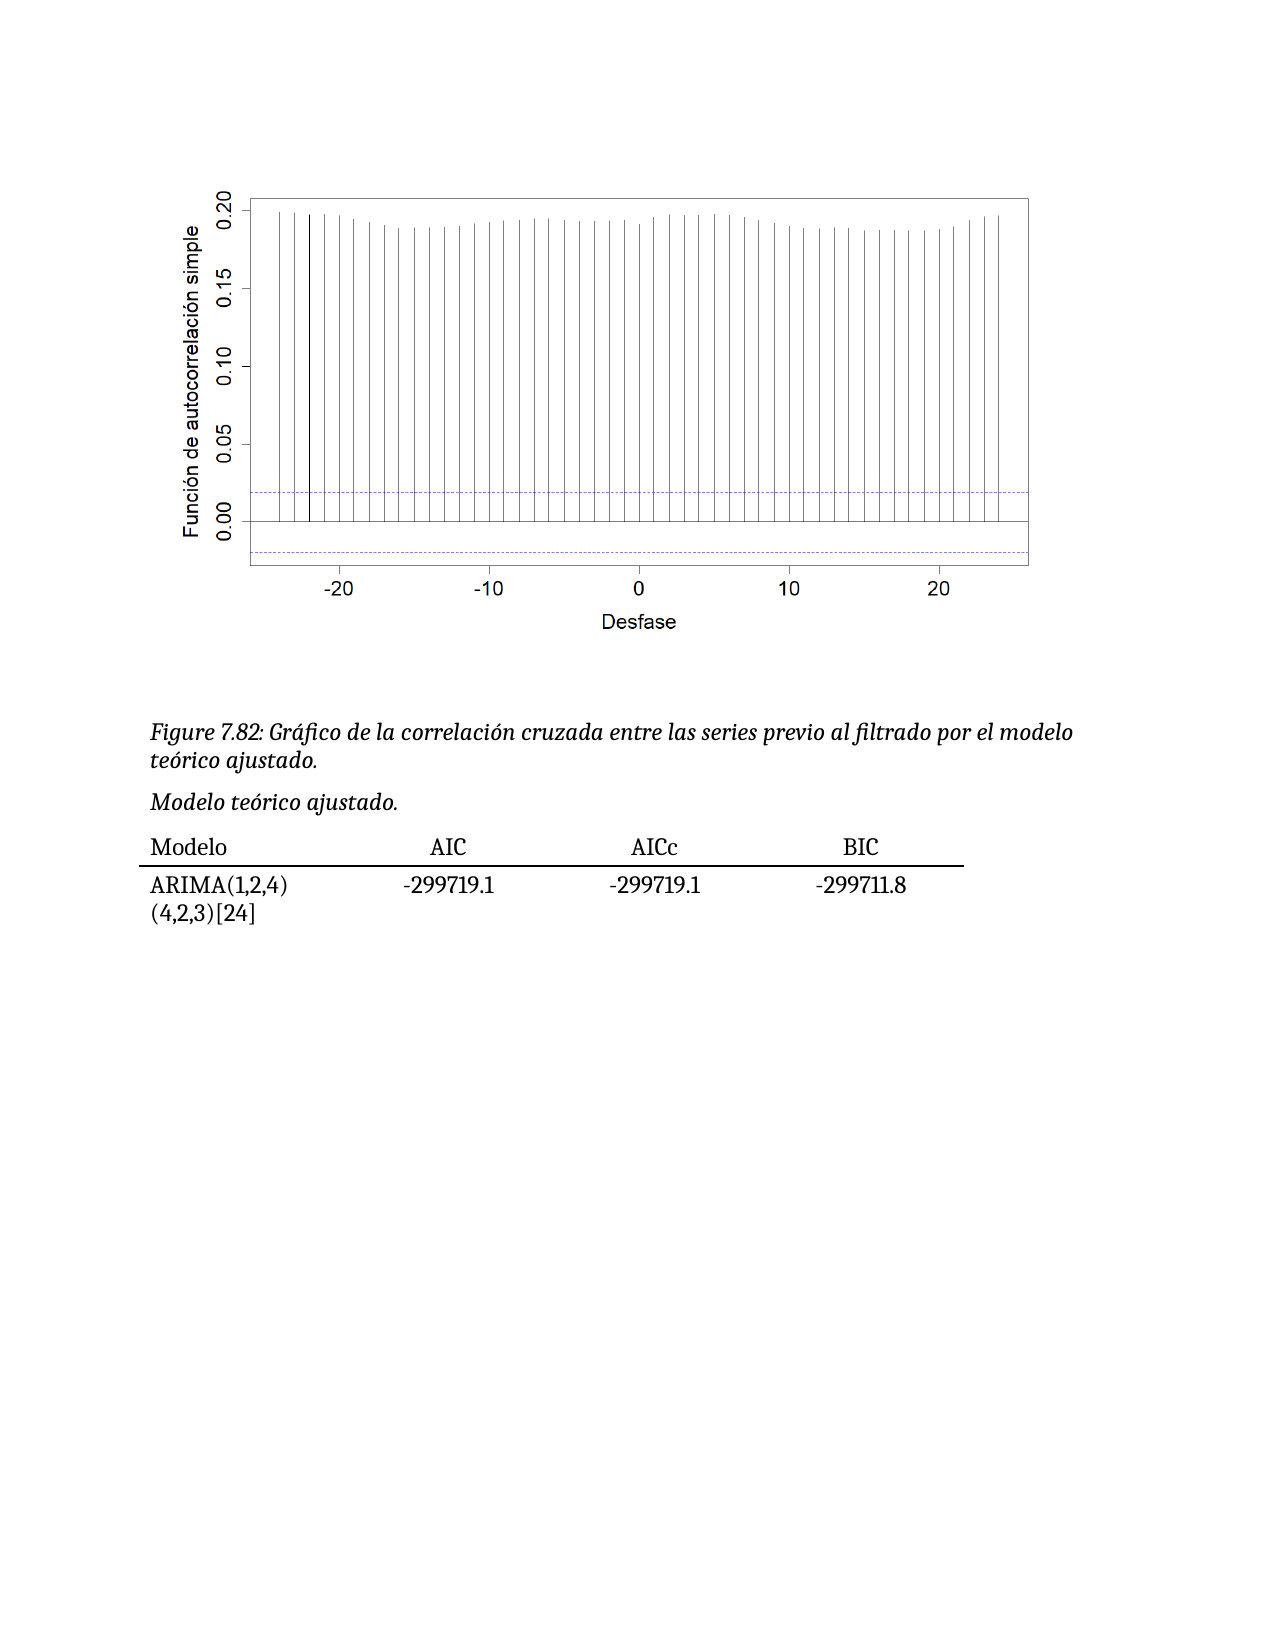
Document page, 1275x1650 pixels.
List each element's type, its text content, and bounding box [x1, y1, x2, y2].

picture [168, 150, 1044, 697]
text Figure 7.82: Gráfico de la correlación cruzada entre las series previo al filtrado por el modelo teórico ajustado. [150, 718, 1125, 775]
table_header BIC [758, 829, 964, 865]
table_cell -299719.1 [551, 867, 757, 932]
table_cell ARIMA(1,2,4)(4,2,3)[24] [139, 867, 345, 932]
table_cell -299719.1 [345, 867, 551, 932]
table_header Modelo [139, 829, 345, 865]
table_header AICc [551, 829, 757, 865]
table_header AIC [345, 829, 551, 865]
text Modelo teórico ajustado. [150, 788, 1125, 816]
table_cell -299711.8 [758, 867, 964, 932]
